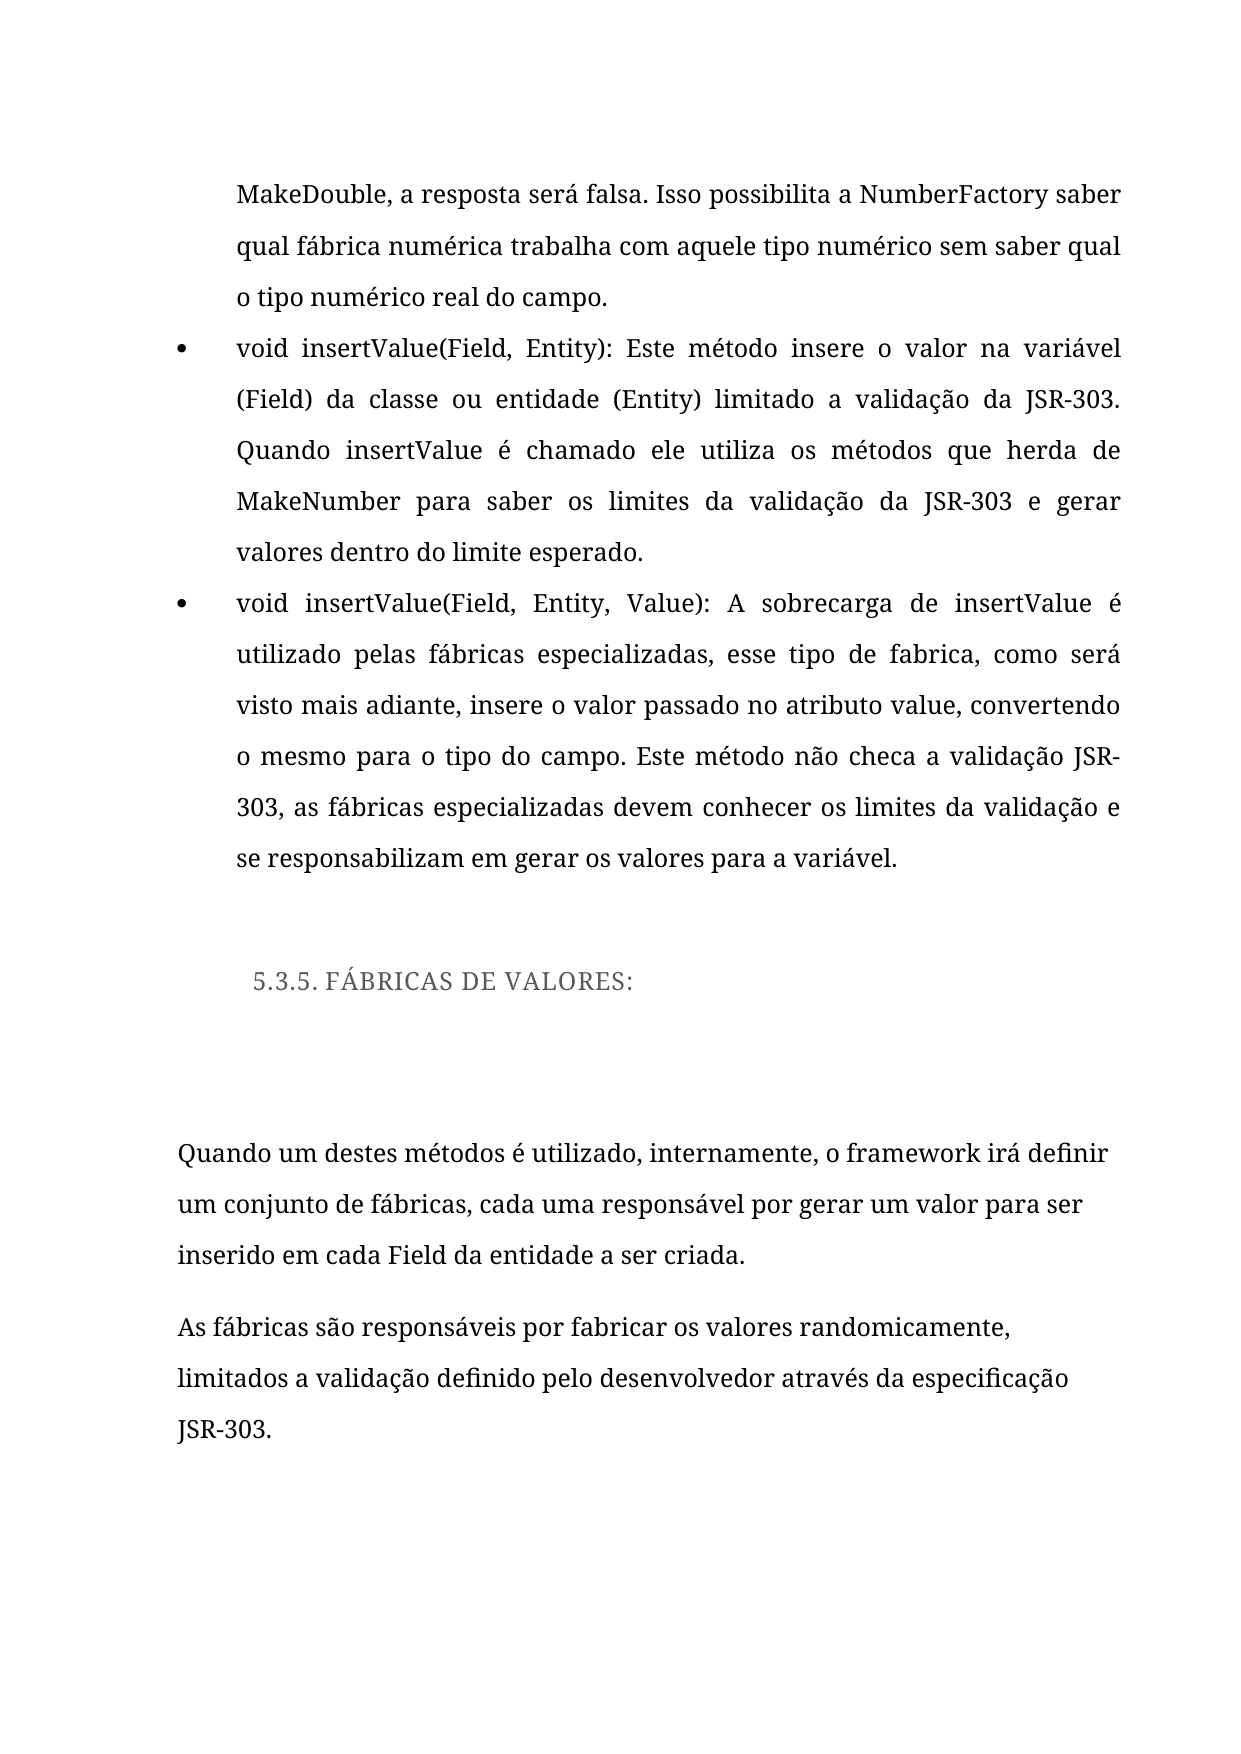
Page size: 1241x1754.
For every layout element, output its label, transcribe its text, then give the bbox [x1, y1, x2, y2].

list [177, 177, 1122, 313]
subtitle Fábricas de valores: [252, 964, 1122, 998]
list void insertValue(Field, Entity, Value): A sobrecarga de insertValue é utilizado pelas fábricas especializadas, esse tipo de fabrica, como será visto mais adiante, insere o valor passado no atributo value, convertendo o mesmo para o tipo do campo. Este método não checa a validação JSR-303, as fábricas especializadas devem conhecer os limites da validação e se responsabilizam em gerar os valores para a variável. [177, 586, 1122, 875]
list void insertValue(Field, Entity): Este método insere o valor na variável (Field) da classe ou entidade (Entity) limitado a validação da JSR-303. Quando insertValue é chamado ele utiliza os métodos que herda de MakeNumber para saber os limites da validação da JSR-303 e gerar valores dentro do limite esperado. [177, 330, 1122, 568]
text As fábricas são responsáveis por fabricar os valores randomicamente, limitados a validação definido pelo desenvolvedor através da especificação JSR-303. [177, 1310, 1122, 1446]
text Quando um destes métodos é utilizado, internamente, o framework irá definir um conjunto de fábricas, cada uma responsável por gerar um valor para ser inserido em cada Field da entidade a ser criada. [177, 1136, 1122, 1272]
